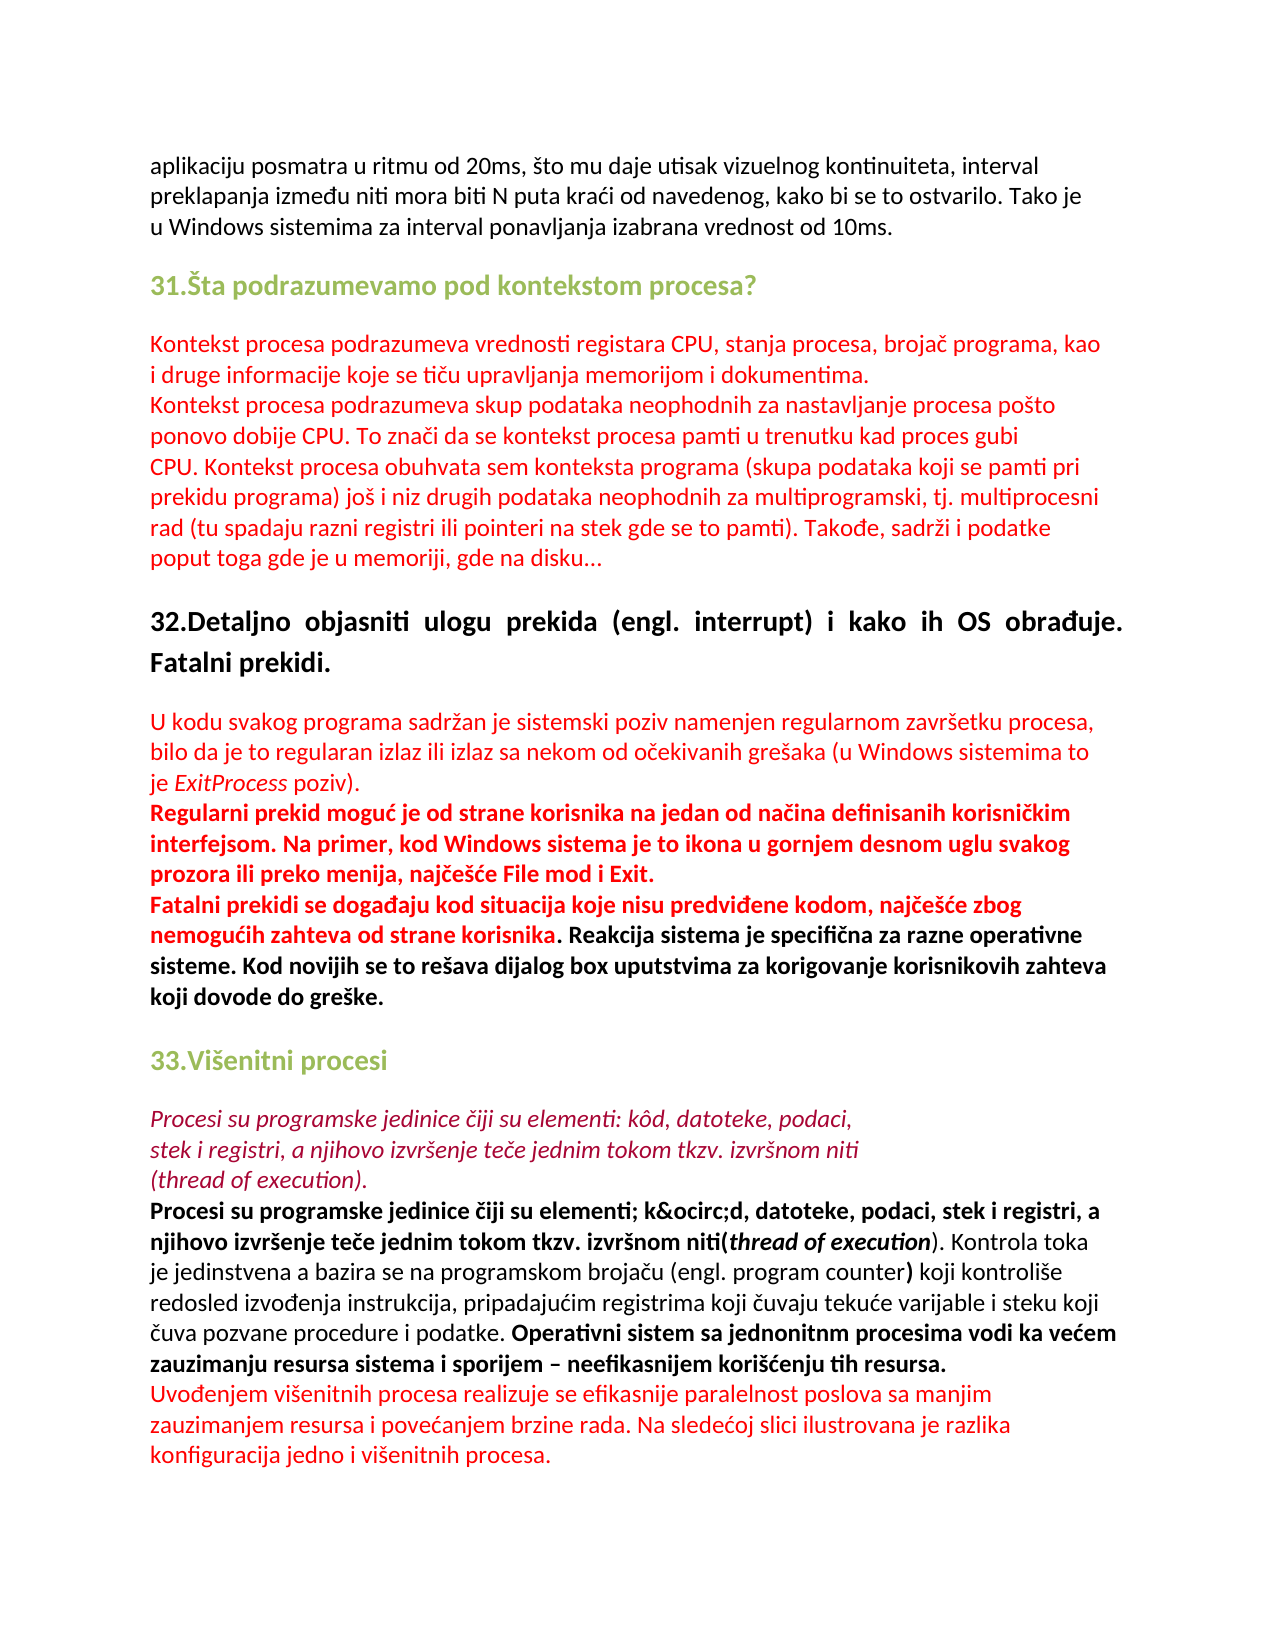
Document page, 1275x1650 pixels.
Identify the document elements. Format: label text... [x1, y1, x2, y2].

text interfejsom. Na primer, kod Windows sistema je to ikona u gornjem desnom uglu svakog [150, 828, 1125, 859]
text poput toga gde je u memoriji, gde na disku... [150, 542, 1125, 573]
text Fatalni prekidi se događaju kod situacija koje nisu predviđene kodom, najčešće zbog [150, 889, 1125, 920]
text redosled izvođenja instrukcija, pripadajućim registrima koji čuvaju tekuće varijable i steku koji [150, 1287, 1125, 1317]
text konfiguracija jedno i višenitnih procesa. [150, 1439, 1125, 1470]
text zauzimanjem resursa i povećanjem brzine rada. Na sledećoj slici ilustrovana je razlika [150, 1409, 1125, 1439]
text prekidu programa) još i niz drugih podataka neophodnih za multiprogramski, tj. multiprocesni [150, 481, 1125, 512]
text koji dovode do greške. [150, 981, 1125, 1011]
text Kontekst procesa podrazumeva vrednosti registara CPU, stanja procesa, brojač programa, kao [150, 329, 1125, 359]
text Kontekst procesa podrazumeva skup podataka neophodnih za nastavljanje procesa pošto [150, 390, 1125, 420]
text Uvođenjem višenitnih procesa realizuje se efikasnije paralelnost poslova sa manjim [150, 1378, 1125, 1409]
text rad (tu spadaju razni registri ili pointeri na stek gde se to pamti). Takođe, sadrži i podatke [150, 512, 1125, 542]
text preklapanja između niti mora biti N puta kraći od navedenog, kako bi se to ostvarilo. Tako je [150, 181, 1125, 211]
text njihovo izvršenje teče jednim tokom tkzv. izvršnom niti(thread of execution). Kontrola toka [150, 1226, 1125, 1256]
text ponovo dobije CPU. To znači da se kontekst procesa pamti u trenutku kad proces gubi [150, 420, 1125, 451]
text je jedinstvena a bazira se na programskom brojaču (engl. program counter) koji kontroliše [150, 1256, 1125, 1287]
text stek i registri, a njihovo izvršenje teče jednim tokom tkzv. izvršnom niti [150, 1134, 1125, 1164]
text 32.Detaljno objasniti ulogu prekida (engl. interrupt) i kako ih OS obrađuje. Fatalni prekidi. [150, 603, 1125, 680]
text zauzimanju resursa sistema i sporijem – neefikasnijem korišćenju tih resursa. [150, 1348, 1125, 1378]
text prozora ili preko menija, najčešće File mod i Exit. [150, 859, 1125, 889]
text nemogućih zahteva od strane korisnika. Reakcija sistema je specifična za razne operativne [150, 920, 1125, 950]
text Regularni prekid moguć je od strane korisnika na jedan od načina definisanih korisničkim [150, 798, 1125, 828]
text CPU. Kontekst procesa obuhvata sem konteksta programa (skupa podataka koji se pamti pri [150, 451, 1125, 481]
text je ExitProcess poziv). [150, 767, 1125, 798]
text i druge informacije koje se tiču upravljanja memorijom i dokumentima. [150, 359, 1125, 390]
text 31.Šta podrazumevamo pod kontekstom procesa? [150, 267, 1125, 302]
text čuva pozvane procedure i podatke. Operativni sistem sa jednonitnm procesima vodi ka većem [150, 1317, 1125, 1348]
text 33.Višenitni procesi [150, 1042, 1125, 1077]
text U kodu svakog programa sadržan je sistemski poziv namenjen regularnom završetku procesa, [150, 706, 1125, 737]
text bilo da je to regularan izlaz ili izlaz sa nekom od očekivanih grešaka (u Windows sistemima to [150, 737, 1125, 767]
text aplikaciju posmatra u ritmu od 20ms, što mu daje utisak vizuelnog kontinuiteta, interval [150, 150, 1125, 181]
text u Windows sistemima za interval ponavljanja izabrana vrednost od 10ms. [150, 211, 1125, 242]
text sisteme. Kod novijih se to rešava dijalog box uputstvima za korigovanje korisnikovih zahteva [150, 950, 1125, 981]
text Procesi su programske jedinice čiji su elementi: kôd, datoteke, podaci, [150, 1103, 1125, 1134]
text Procesi su programske jedinice čiji su elementi; k&ocirc;d, datoteke, podaci, stek i registri, a [150, 1195, 1125, 1226]
text (thread of execution). [150, 1164, 1125, 1195]
